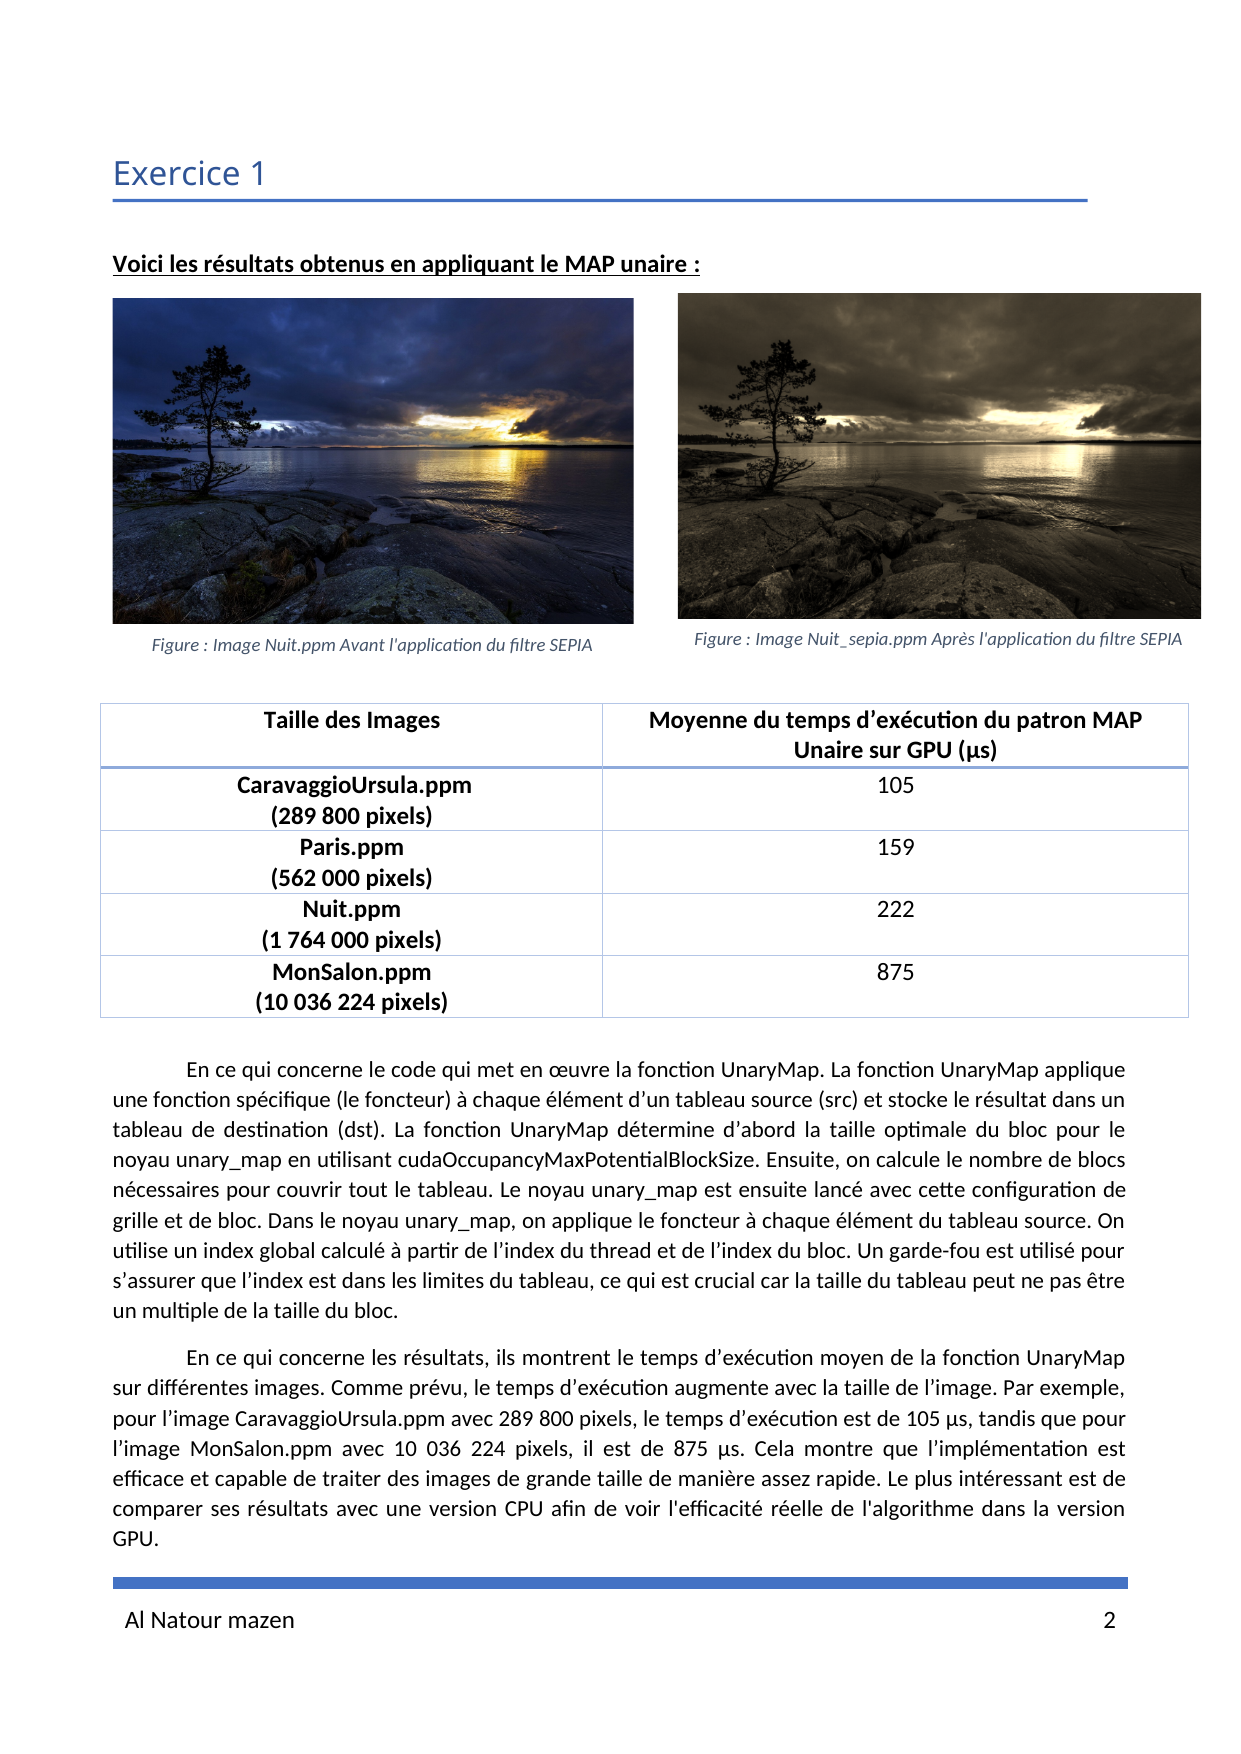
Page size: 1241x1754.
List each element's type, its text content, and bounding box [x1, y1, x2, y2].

text En ce qui concerne les résultats, ils montrent le temps d’exécution moyen de la fonction UnaryMap sur différentes images. Comme prévu, le temps d’exécution augmente avec la taille de l’image. Par exemple, pour l’image CaravaggioUrsula.ppm avec 289 800 pixels, le temps d’exécution est de 105 µs, tandis que pour l’image MonSalon.ppm avec 10 036 224 pixels, il est de 875 µs. Cela montre que l’implémentation est efficace et capable de traiter des images de grande taille de manière assez rapide. Le plus intéressant est de comparer ses résultats avec une version CPU afin de voir l'efficacité réelle de l'algorithme dans la version GPU. [112, 1343, 1128, 1552]
table_cell Paris.ppm (562 000 pixels) [101, 831, 602, 892]
table_cell Nuit.ppm (1 764 000 pixels) [101, 894, 602, 954]
table_cell 875 [603, 956, 1188, 1017]
text En ce qui concerne le code qui met en œuvre la fonction UnaryMap. La fonction UnaryMap applique une fonction spécifique (le foncteur) à chaque élément d’un tableau source (src) et stocke le résultat dans un tableau de destination (dst). La fonction UnaryMap détermine d’abord la taille optimale du bloc pour le noyau unary_map en utilisant cudaOccupancyMaxPotentialBlockSize. Ensuite, on calcule le nombre de blocs nécessaires pour couvrir tout le tableau. Le noyau unary_map est ensuite lancé avec cette configuration de grille et de bloc. Dans le noyau unary_map, on applique le foncteur à chaque élément du tableau source. On utilise un index global calculé à partir de l’index du thread et de l’index du bloc. Un garde-fou est utilisé pour s’assurer que l’index est dans les limites du tableau, ce qui est crucial car la taille du tableau peut ne pas être un multiple de la taille du bloc. [112, 1055, 1128, 1324]
table_cell 222 [603, 894, 1188, 954]
table_header Moyenne du temps d’exécution du patron MAP Unaire sur GPU (µs) [603, 704, 1188, 766]
table_header Taille des Images [101, 704, 602, 766]
picture [112, 312, 634, 624]
subtitle Exercice 1 [112, 150, 1128, 195]
picture [677, 293, 1202, 619]
table_cell 105 [603, 769, 1188, 830]
text Voici les résultats obtenus en appliquant le MAP unaire : [112, 248, 1128, 312]
table_cell 159 [603, 831, 1188, 892]
table_cell CaravaggioUrsula.ppm (289 800 pixels) [101, 769, 602, 830]
table_cell MonSalon.ppm (10 036 224 pixels) [101, 956, 602, 1017]
